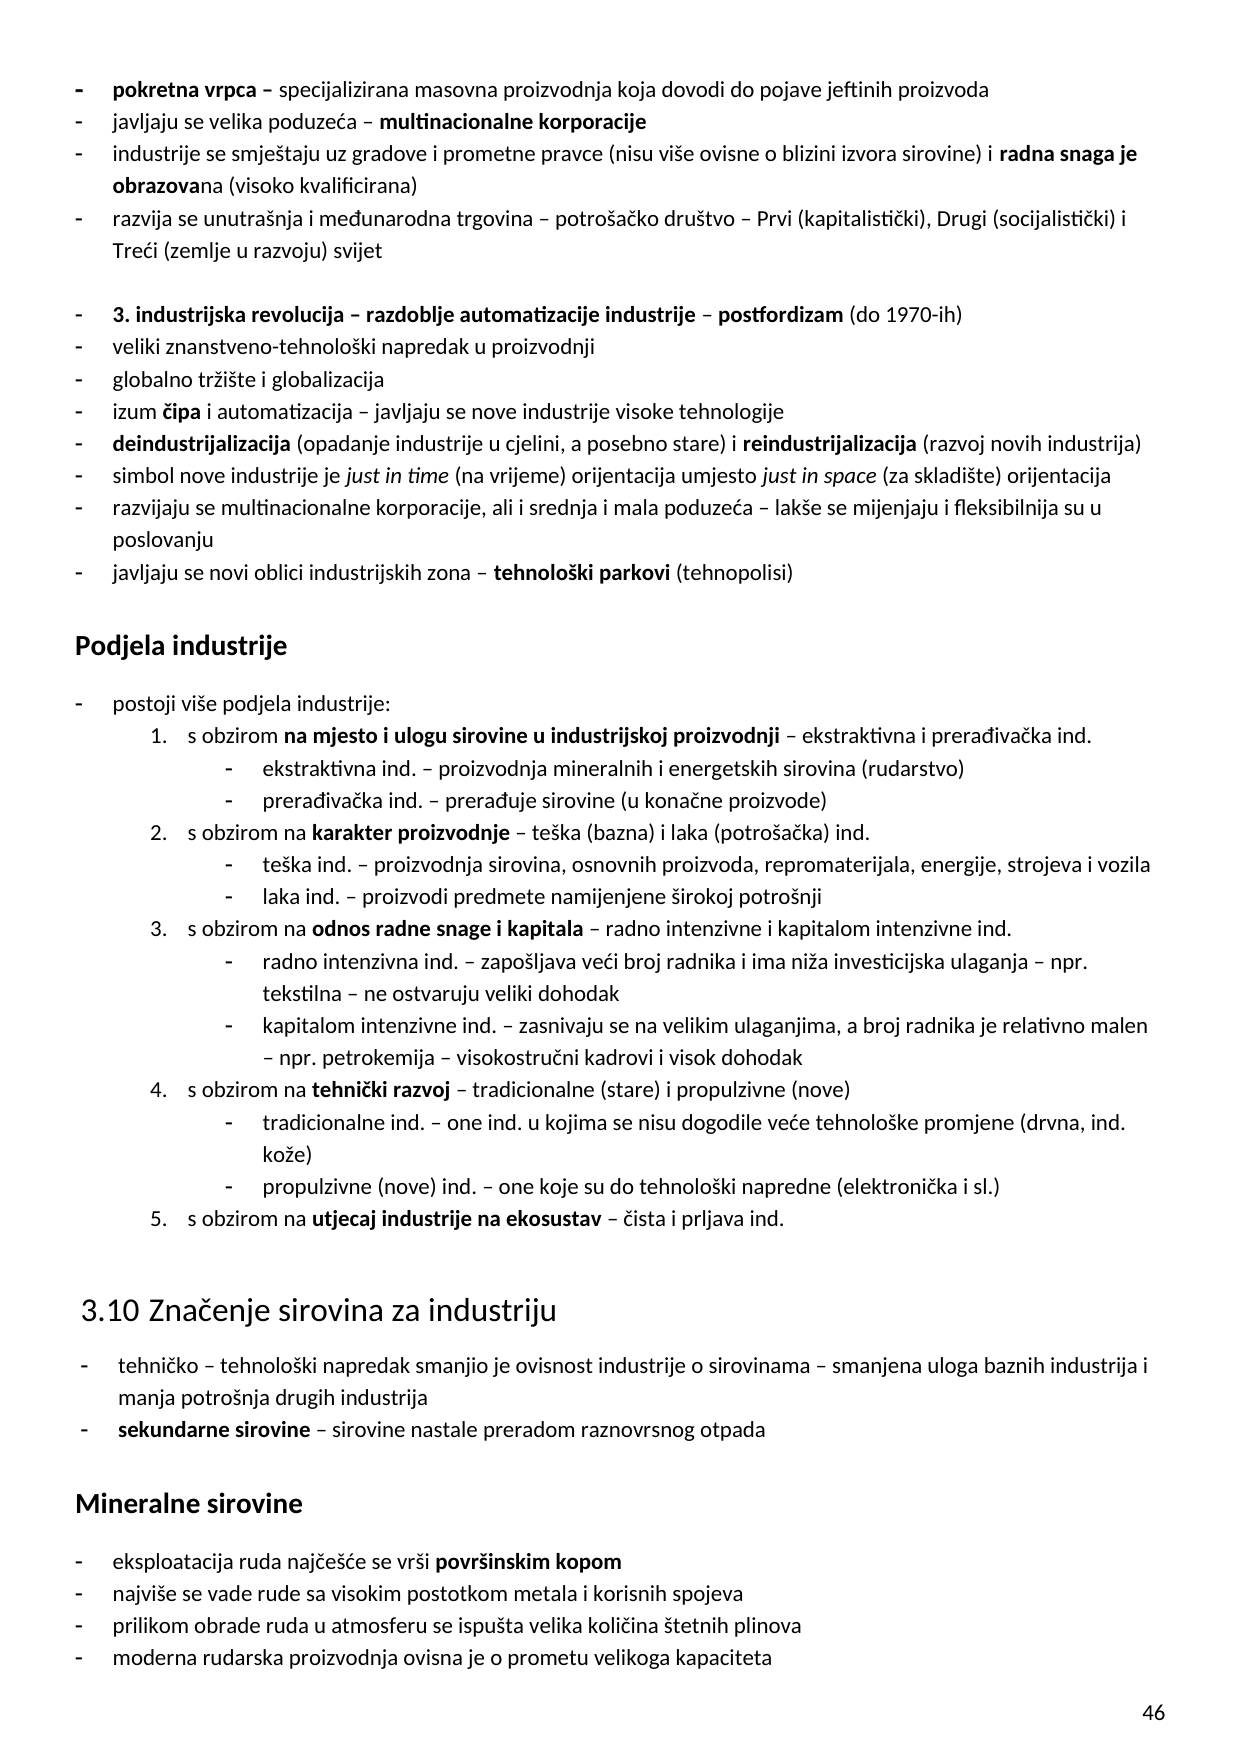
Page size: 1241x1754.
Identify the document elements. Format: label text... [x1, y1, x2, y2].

list ekstraktivna ind. – proizvodnja mineralnih i energetskih sirovina (rudarstvo) [225, 754, 1165, 782]
list moderna rudarska proizvodnja ovisna je o prometu velikoga kapaciteta [75, 1643, 1165, 1671]
list javljaju se novi oblici industrijskih zona – tehnološki parkovi (tehnopolisi) [75, 558, 1165, 586]
subtitle Podjela industrije [75, 627, 1165, 663]
list razvija se unutrašnja i međunarodna trgovina – potrošačko društvo – Prvi (kapitalistički), Drugi (socijalistički) i Treći (zemlje u razvoju) svijet [75, 204, 1165, 264]
list sekundarne sirovine – sirovine nastale preradom raznovrsnog otpada [80, 1415, 1165, 1443]
list javljaju se velika poduzeća – multinacionalne korporacije [75, 107, 1165, 135]
list s obzirom na karakter proizvodnje – teška (bazna) i laka (potrošačka) ind. [150, 818, 1165, 846]
list tradicionalne ind. – one ind. u kojima se nisu dogodile veće tehnološke promjene (drvna, ind. kože) [225, 1108, 1165, 1168]
list postoji više podjela industrije: [75, 689, 1165, 717]
list s obzirom na utjecaj industrije na ekosustav – čista i prljava ind. [150, 1204, 1165, 1232]
list najviše se vade rude sa visokim postotkom metala i korisnih spojeva [75, 1579, 1165, 1607]
list s obzirom na mjesto i ulogu sirovine u industrijskoj proizvodnji – ekstraktivna i prerađivačka ind. [150, 721, 1165, 749]
list teška ind. – proizvodnja sirovina, osnovnih proizvoda, repromaterijala, energije, strojeva i vozila [225, 850, 1165, 878]
list industrije se smještaju uz gradove i prometne pravce (nisu više ovisne o blizini izvora sirovine) i radna snaga je obrazovana (visoko kvalificirana) [75, 139, 1165, 199]
list globalno tržište i globalizacija [75, 365, 1165, 393]
list kapitalom intenzivne ind. – zasnivaju se na velikim ulaganjima, a broj radnika je relativno malen – npr. petrokemija – visokostručni kadrovi i visok dohodak [225, 1011, 1165, 1071]
list s obzirom na tehnički razvoj – tradicionalne (stare) i propulzivne (nove) [150, 1076, 1165, 1103]
list simbol nove industrije je just in time (na vrijeme) orijentacija umjesto just in space (za skladište) orijentacija [75, 461, 1165, 489]
subtitle Mineralne sirovine [75, 1485, 1165, 1521]
list s obzirom na odnos radne snage i kapitala – radno intenzivne i kapitalom intenzivne ind. [150, 914, 1165, 943]
list razvijaju se multinacionalne korporacije, ali i srednja i mala poduzeća – lakše se mijenjaju i fleksibilnija su u poslovanju [75, 493, 1165, 554]
list pokretna vrpca – specijalizirana masovna proizvodnja koja dovodi do pojave jeftinih proizvoda [75, 75, 1165, 103]
subtitle Značenje sirovina za industriju [80, 1289, 1165, 1330]
list eksploatacija ruda najčešće se vrši površinskim kopom [75, 1547, 1165, 1575]
list radno intenzivna ind. – zapošljava veći broj radnika i ima niža investicijska ulaganja – npr. tekstilna – ne ostvaruju veliki dohodak [225, 947, 1165, 1007]
list 3. industrijska revolucija – razdoblje automatizacije industrije – postfordizam (do 1970-ih) [75, 300, 1165, 328]
list prerađivačka ind. – prerađuje sirovine (u konačne proizvode) [225, 786, 1165, 814]
list laka ind. – proizvodi predmete namijenjene širokoj potrošnji [225, 882, 1165, 910]
list izum čipa i automatizacija – javljaju se nove industrije visoke tehnologije [75, 397, 1165, 425]
list propulzivne (nove) ind. – one koje su do tehnološki napredne (elektronička i sl.) [225, 1172, 1165, 1200]
list tehničko – tehnološki napredak smanjio je ovisnost industrije o sirovinama – smanjena uloga baznih industrija i manja potrošnja drugih industrija [80, 1351, 1165, 1411]
list veliki znanstveno-tehnološki napredak u proizvodnji [75, 332, 1165, 361]
list prilikom obrade ruda u atmosferu se ispušta velika količina štetnih plinova [75, 1611, 1165, 1639]
list deindustrijalizacija (opadanje industrije u cjelini, a posebno stare) i reindustrijalizacija (razvoj novih industrija) [75, 429, 1165, 457]
